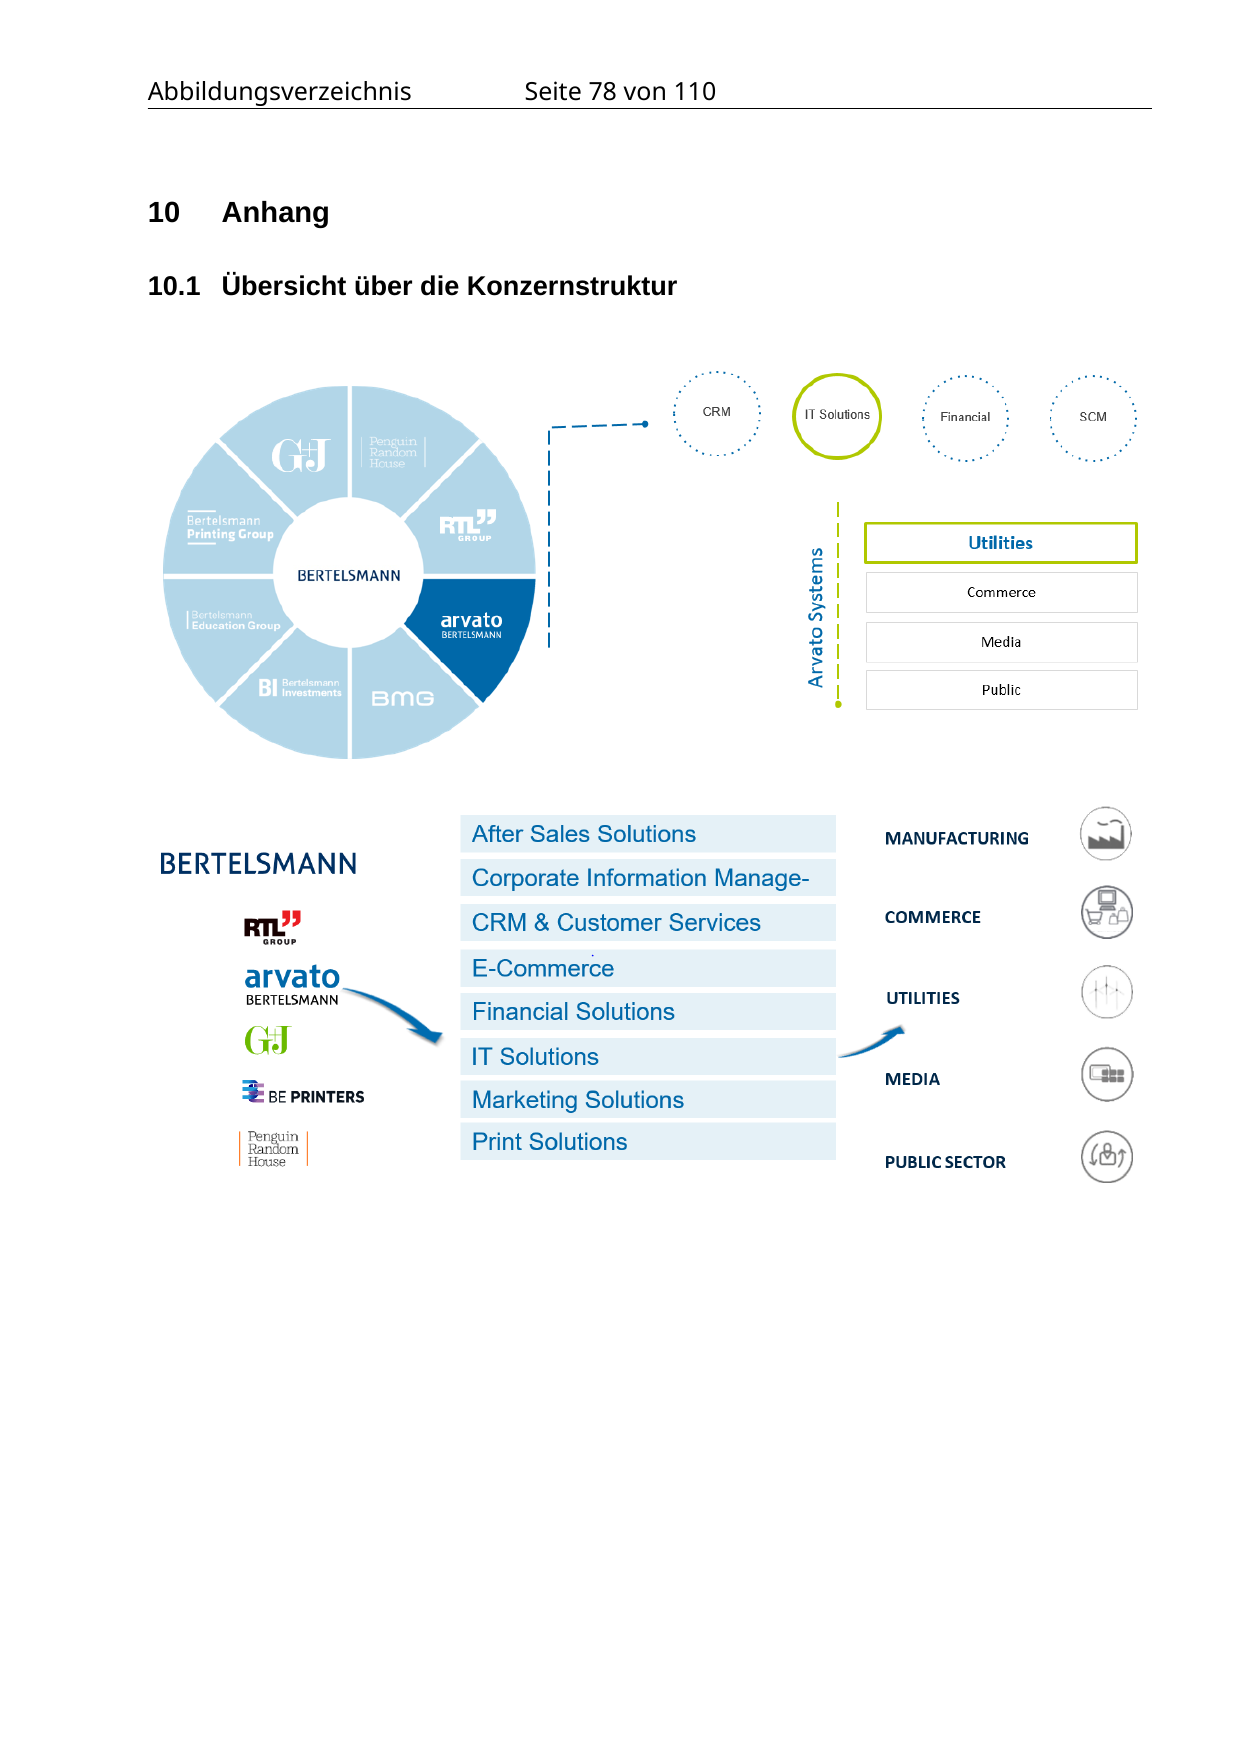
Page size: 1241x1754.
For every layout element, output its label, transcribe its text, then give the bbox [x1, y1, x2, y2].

picture [148, 788, 1151, 1203]
picture [147, 330, 1152, 777]
subtitle Anhang [148, 195, 1152, 229]
subtitle Übersicht über die Konzernstruktur [148, 270, 1152, 302]
